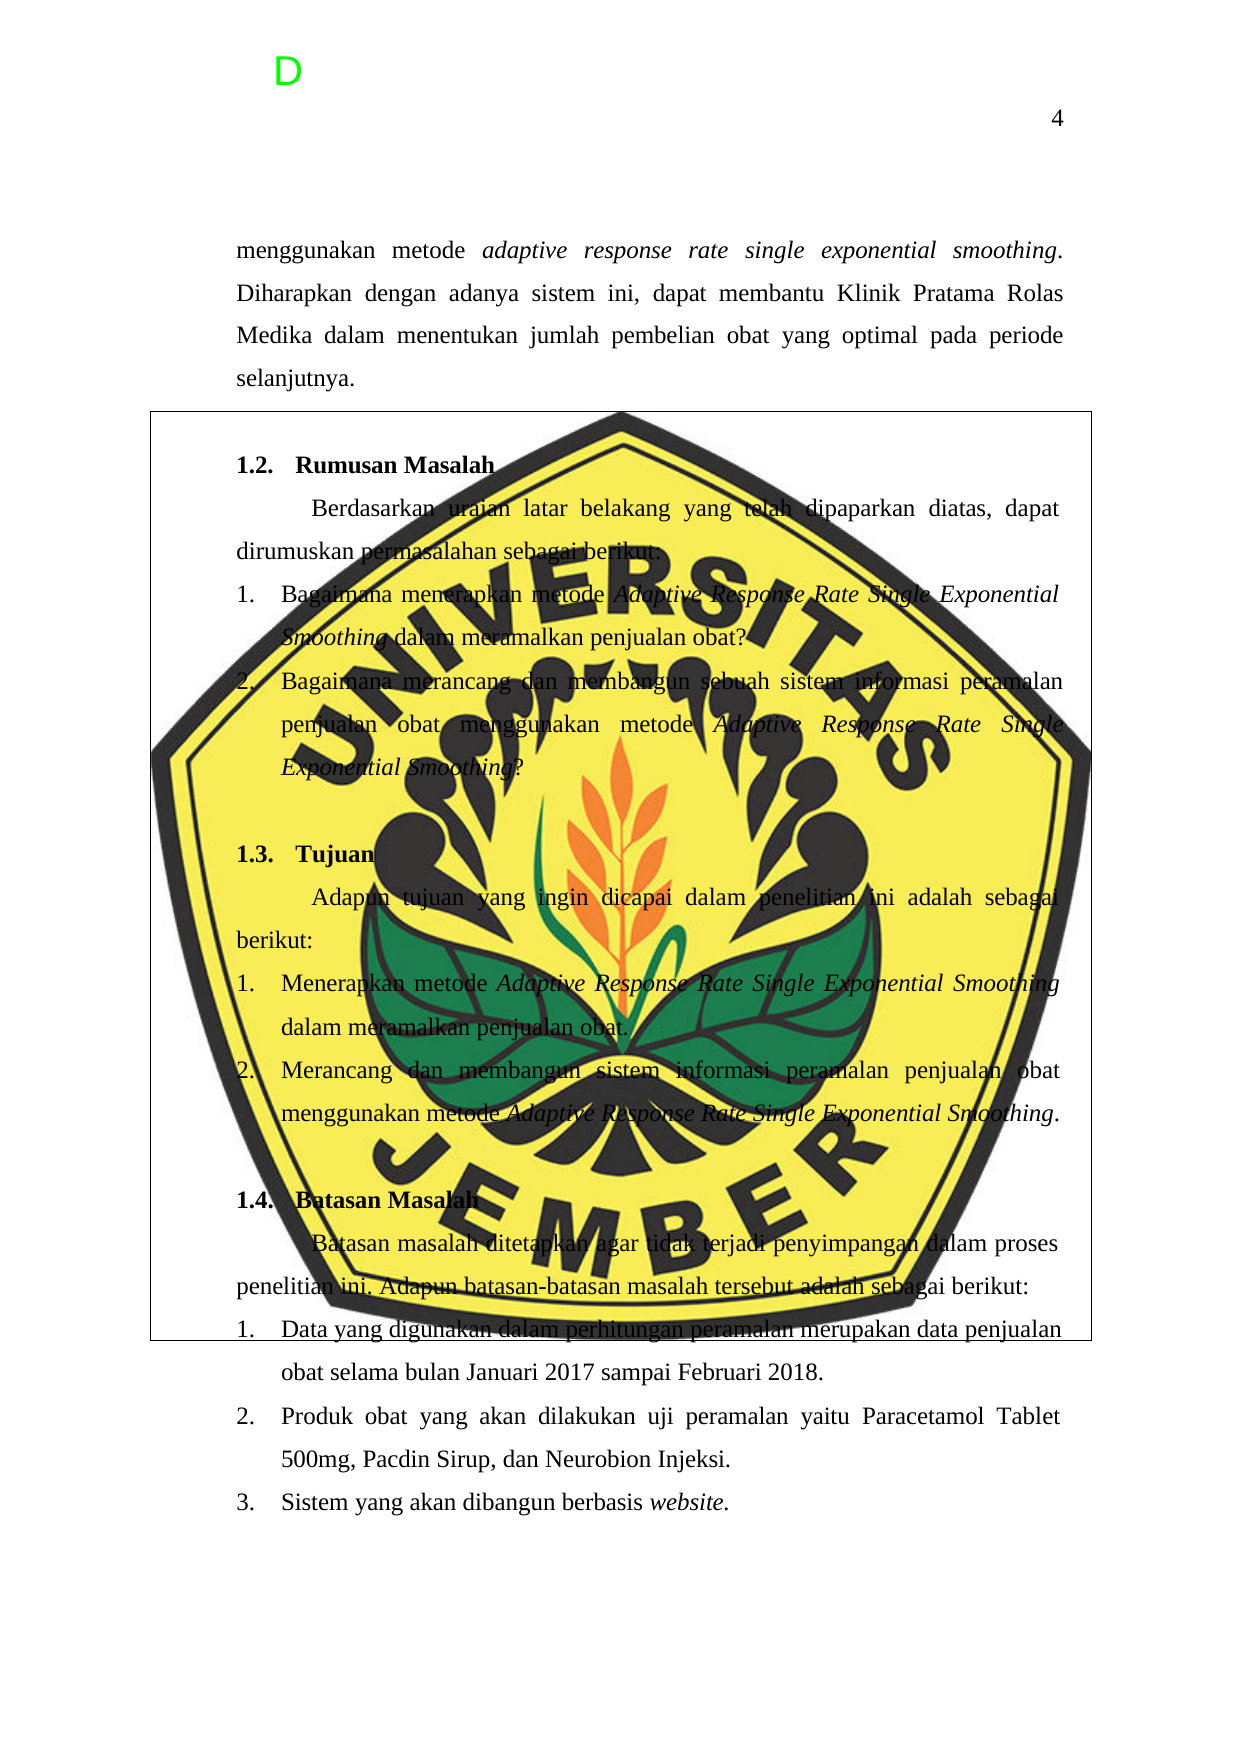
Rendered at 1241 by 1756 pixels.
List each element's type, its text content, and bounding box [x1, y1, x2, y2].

picture [151, 412, 1091, 1340]
list Menerapkan metode Adaptive Response Rate Single Exponential Smoothing [236, 968, 1103, 997]
text Adapun tujuan yang ingin dicapai dalam penelitian ini adalah sebagai berikut: [236, 882, 1063, 954]
subtitle Rumusan Masalah [236, 450, 1103, 479]
list Merancang dan membangun sistem informasi peramalan penjualan obat menggunakan metode Adaptive Response Rate Single Exponential Smoothing. [236, 1055, 1062, 1127]
subtitle Batasan Masalah [236, 1185, 1103, 1214]
text Berdasarkan uraian latar belakang yang telah dipaparkan diatas, dapat dirumuskan permasalahan sebagai berikut: [236, 493, 1063, 565]
text Batasan masalah ditetapkan agar tidak terjadi penyimpangan dalam proses penelitian ini. Adapun batasan-batasan masalah tersebut adalah sebagai berikut: [236, 1228, 1062, 1299]
text menggunakan metode adaptive response rate single exponential smoothing. Diharapkan dengan adanya sistem ini, dapat membantu Klinik Pratama Rolas Medika dalam menentukan jumlah pembelian obat yang optimal pada periode selanjutnya. [236, 235, 1064, 392]
list Sistem yang akan dibangun berbasis website. [236, 1487, 1103, 1516]
list Bagaimana menerapkan metode Adaptive Response Rate Single Exponential Smoothing dalam meramalkan penjualan obat? [236, 579, 1062, 651]
list Produk obat yang akan dilakukan uji peramalan yaitu Paracetamol Tablet 500mg, Pacdin Sirup, dan Neurobion Injeksi. [236, 1401, 1063, 1473]
text dalam meramalkan penjualan obat. [281, 1012, 1103, 1041]
list Data yang digunakan dalam perhitungan peramalan merupakan data penjualan obat selama bulan Januari 2017 sampai Februari 2018. [236, 1314, 1063, 1386]
list Bagaimana merancang dan membangun sebuah sistem informasi peramalan penjualan obat menggunakan metode Adaptive Response Rate Single Exponential Smoothing? [236, 666, 1064, 781]
subtitle Tujuan [236, 839, 1103, 868]
